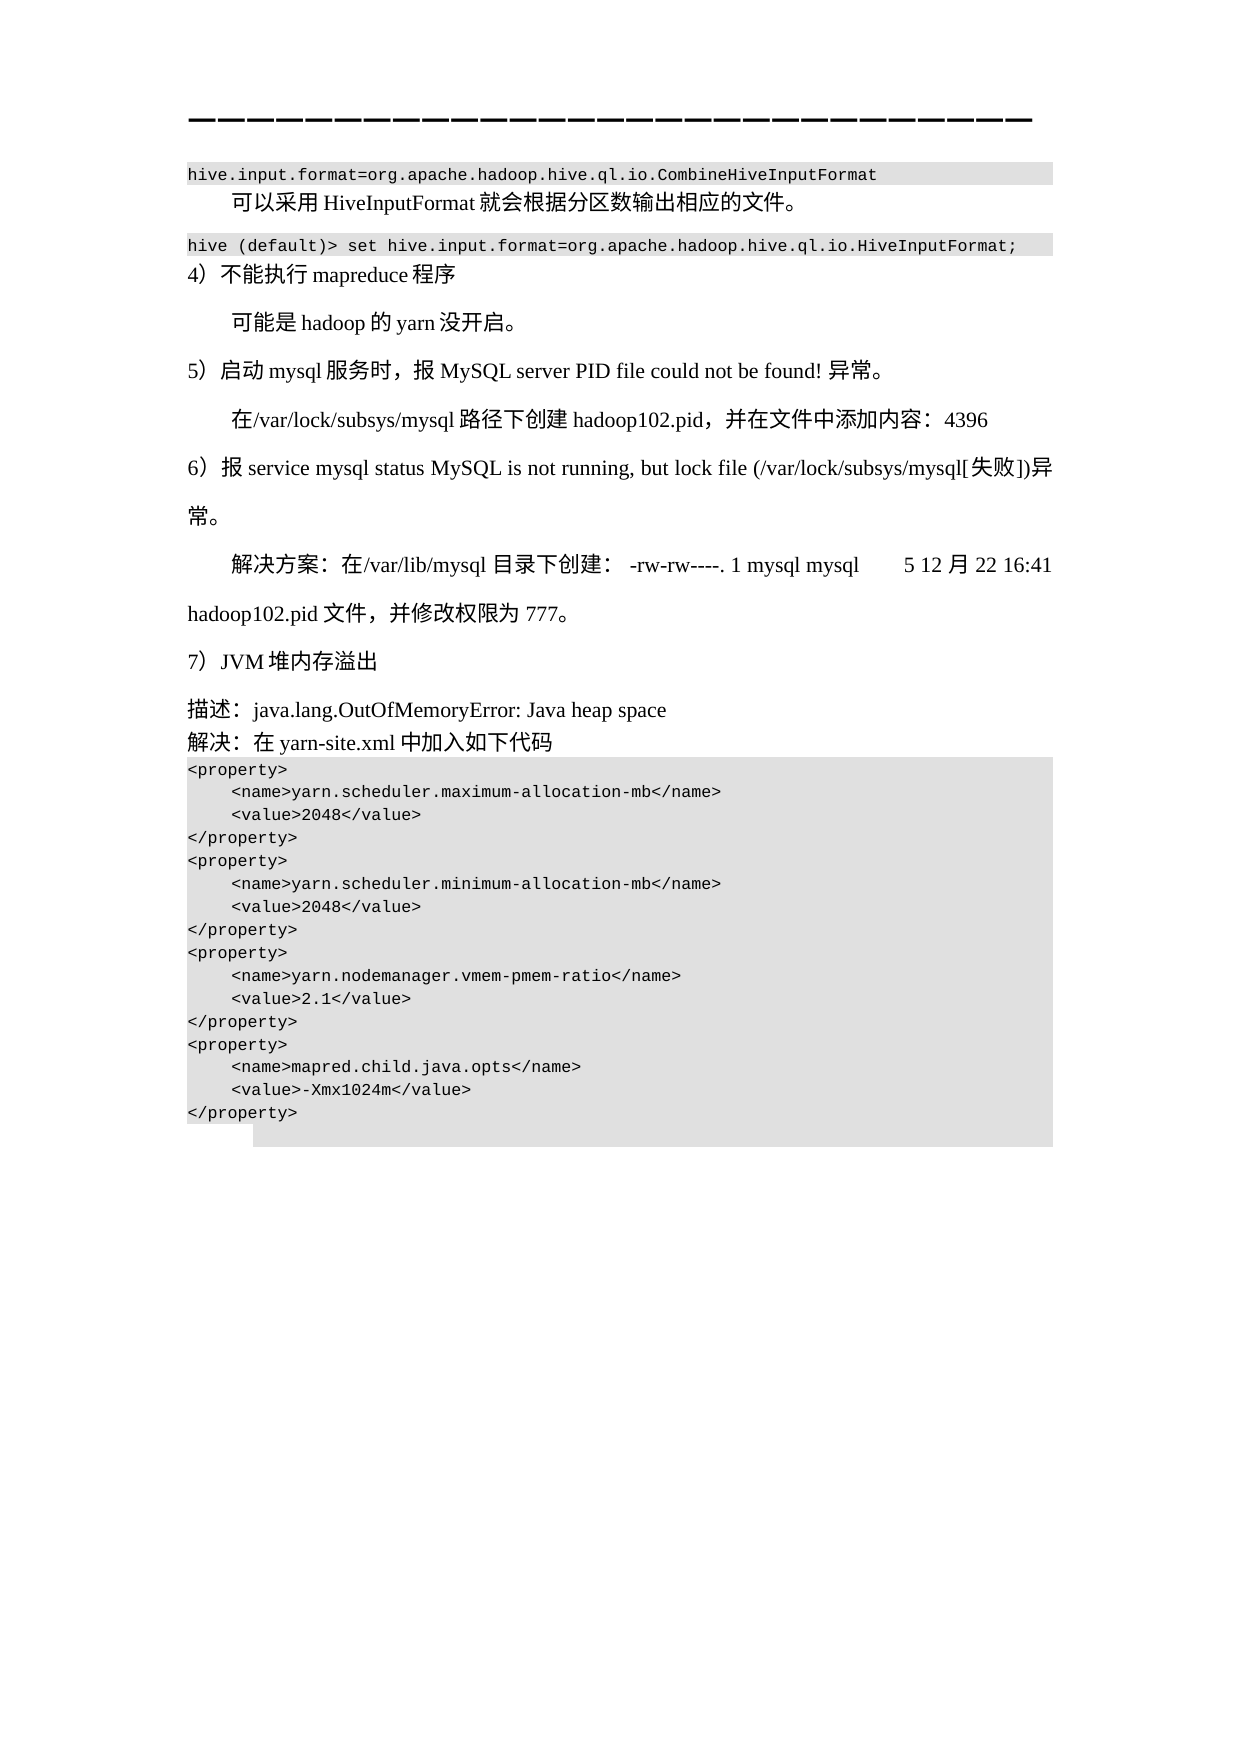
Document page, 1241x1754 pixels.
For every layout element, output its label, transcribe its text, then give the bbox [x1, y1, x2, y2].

text <name>yarn.nodemanager.vmem-pmem-ratio</name> [187, 963, 1053, 986]
text 4）不能执行mapreduce程序 [187, 256, 1053, 289]
text </property> [187, 917, 1053, 940]
text <property> [187, 940, 1053, 963]
text <value>2048</value> [187, 803, 1053, 826]
text 可以采用HiveInputFormat就会根据分区数输出相应的文件。 [231, 185, 1053, 217]
text <name>yarn.scheduler.minimum-allocation-mb</name> [187, 872, 1053, 894]
text <value>-Xmx1024m</value> [187, 1078, 1053, 1101]
text <property> [187, 849, 1053, 872]
text </property> [187, 1009, 1053, 1032]
text 7）JVM堆内存溢出 [187, 644, 1053, 676]
text <name>yarn.scheduler.maximum-allocation-mb</name> [187, 780, 1053, 803]
text 描述：java.lang.OutOfMemoryError: Java heap space [187, 692, 1053, 724]
text <value>2048</value> [187, 894, 1053, 917]
text 6）报service mysql status MySQL is not running, but lock file (/var/lock/subsys/mysql[失败])异常。 [187, 449, 1053, 531]
text </property> [187, 826, 1053, 849]
text <name>mapred.child.java.opts</name> [187, 1055, 1053, 1078]
text hive.input.format=org.apache.hadoop.hive.ql.io.CombineHiveInputFormat [187, 162, 1053, 185]
text <property> [187, 757, 1053, 780]
text hive (default)> set hive.input.format=org.apache.hadoop.hive.ql.io.HiveInputFormat; [187, 233, 1053, 256]
text 解决方案：在/var/lib/mysql 目录下创建： -rw-rw----. 1 mysql mysql 5 12月 22 16:41 hadoop102.pid 文件，并修改权限为 777。 [187, 547, 1053, 628]
text 解决：在yarn-site.xml中加入如下代码 [187, 724, 1053, 757]
text <value>2.1</value> [187, 986, 1053, 1009]
text 5）启动mysql服务时，报MySQL server PID file could not be found! 异常。 [187, 353, 1053, 385]
text <property> [187, 1032, 1053, 1055]
text 在/var/lock/subsys/mysql路径下创建hadoop102.pid，并在文件中添加内容：4396 [187, 401, 1053, 434]
text 可能是hadoop的yarn没开启。 [187, 304, 1053, 337]
text </property> [187, 1101, 1053, 1124]
